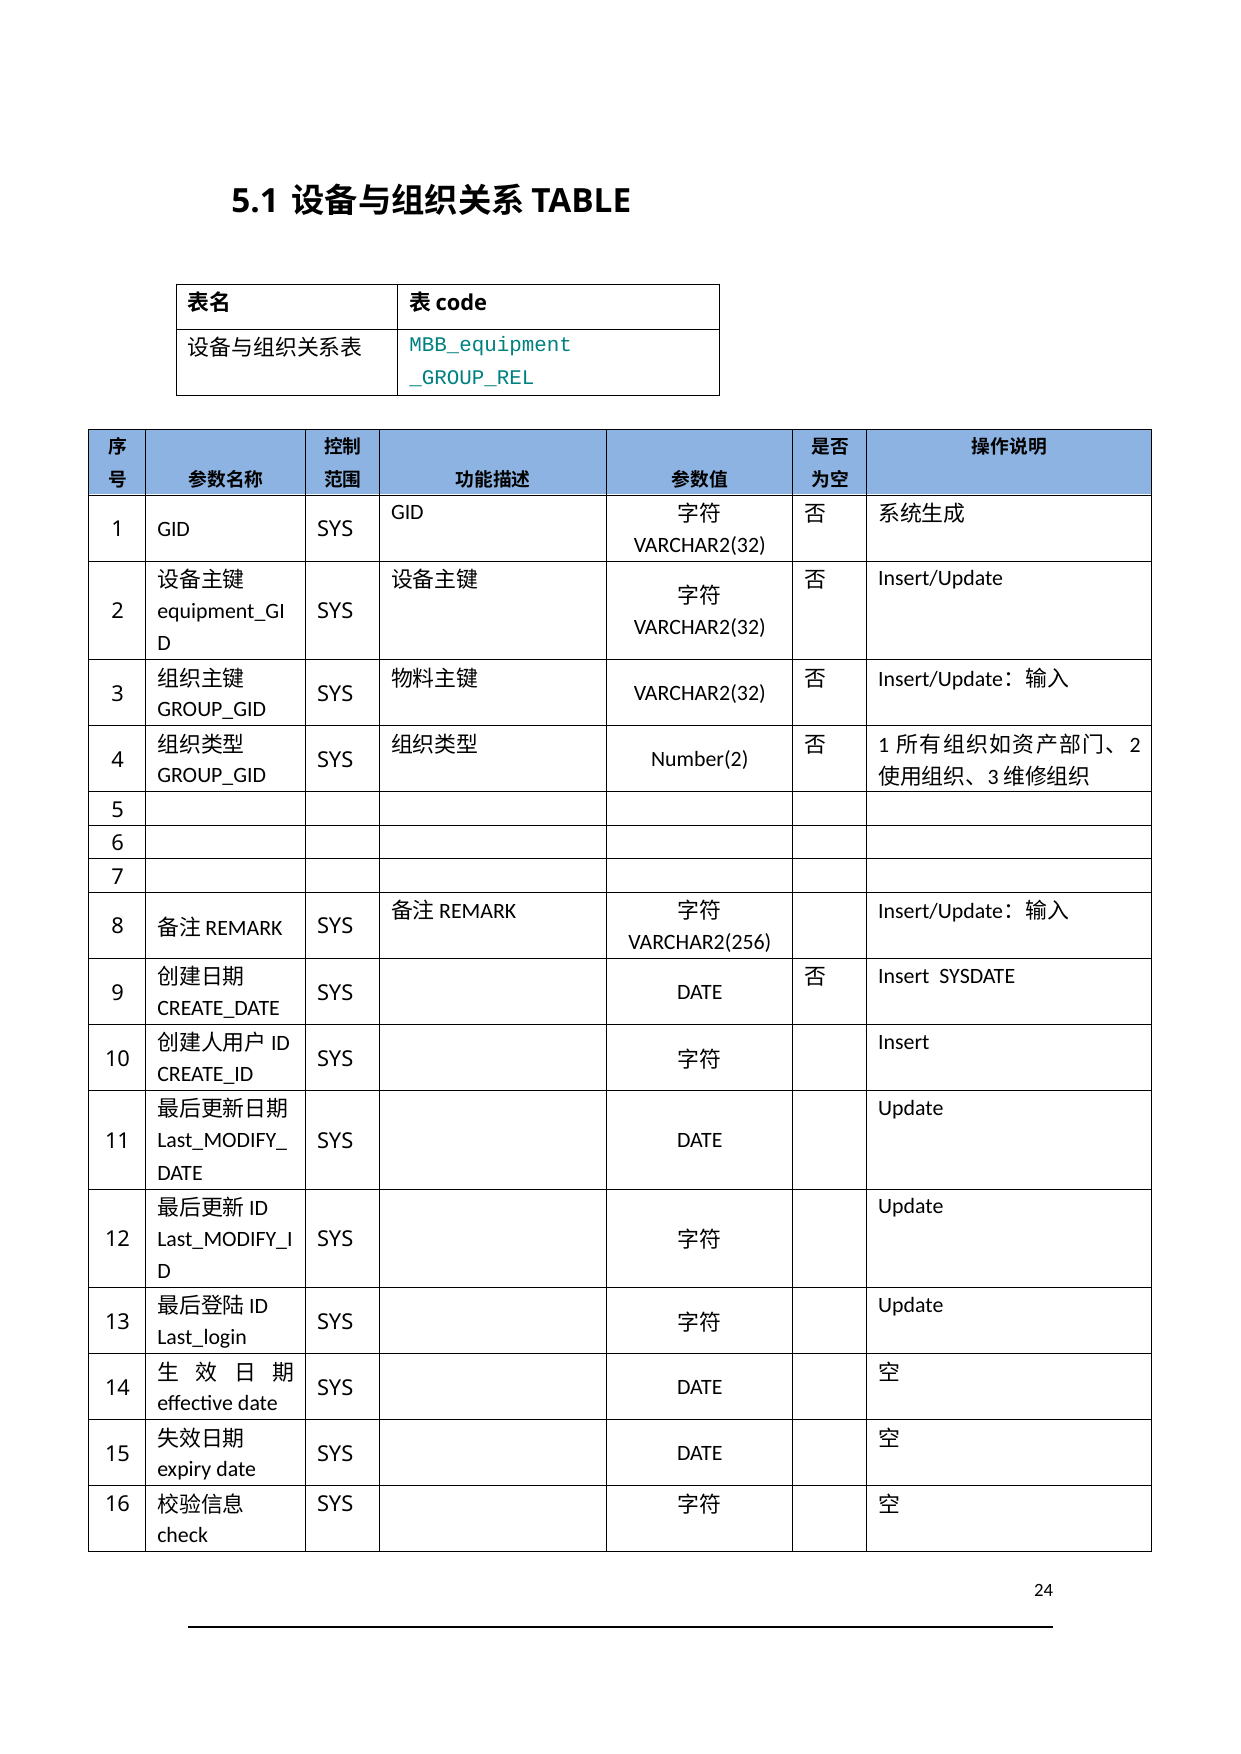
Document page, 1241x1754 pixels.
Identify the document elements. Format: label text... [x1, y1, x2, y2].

table_cell [380, 1091, 606, 1188]
table_cell [306, 792, 379, 825]
table_cell [380, 1288, 606, 1353]
table_cell 5 [89, 792, 145, 825]
table_cell 备注REMARK [146, 893, 305, 958]
table_cell 11 [89, 1091, 145, 1188]
table_cell [306, 826, 379, 858]
table_cell Insert/Update [867, 562, 1151, 659]
table_cell [607, 826, 792, 858]
table_cell SYS [306, 1190, 379, 1287]
table_cell [146, 826, 305, 858]
table_cell 1 所有组织如资产部门、2使用组织、3维修组织 [867, 726, 1151, 791]
table_cell [607, 859, 792, 892]
table_cell 创建日期 CREATE_DATE [146, 959, 305, 1024]
table_cell VARCHAR2(32) [607, 660, 792, 725]
table_cell [793, 1420, 866, 1485]
table_cell [867, 826, 1151, 858]
table_cell [380, 826, 606, 858]
table_cell 否 [793, 959, 866, 1024]
table_cell Insert/Update：输入 [867, 893, 1151, 958]
table_cell [146, 792, 305, 825]
table_header 控制范围 [306, 430, 379, 494]
subtitle 设备与组织关系TABLE [231, 165, 1053, 230]
table_cell Insert/Update：输入 [867, 660, 1151, 725]
table_cell SYS [306, 959, 379, 1024]
table_cell [306, 859, 379, 892]
table_cell [793, 1486, 866, 1551]
table_header 表名 [177, 285, 397, 329]
table_cell 设备主键 [380, 562, 606, 659]
table_cell 3 [89, 660, 145, 725]
table_cell 最后更新日期 Last_MODIFY_DATE [146, 1091, 305, 1188]
table_header 功能描述 [380, 430, 606, 494]
table_cell SYS [306, 726, 379, 791]
table_cell DATE [607, 1091, 792, 1188]
table_cell SYS [306, 660, 379, 725]
table_cell SYS [306, 1288, 379, 1353]
table_cell 失效日期 expiry date [146, 1420, 305, 1485]
table_header 参数名称 [146, 430, 305, 494]
table_header 参数值 [607, 430, 792, 494]
table_cell [793, 1288, 866, 1353]
table_cell Number(2) [607, 726, 792, 791]
table_cell 字符VARCHAR2(32) [607, 496, 792, 561]
table_cell 9 [89, 959, 145, 1024]
table_cell Update [867, 1091, 1151, 1188]
table_cell 组织主键GROUP_GID [146, 660, 305, 725]
table_cell [607, 792, 792, 825]
table_cell 备注REMARK [380, 893, 606, 958]
table_header 是否为空 [793, 430, 866, 494]
table_cell 字符VARCHAR2(256) [607, 893, 792, 958]
table_cell DATE [607, 1420, 792, 1485]
table_cell [793, 859, 866, 892]
table_cell 13 [89, 1288, 145, 1353]
table_cell [380, 959, 606, 1024]
table_cell 组织类型 [380, 726, 606, 791]
table_cell SYS [306, 496, 379, 561]
table_cell [793, 792, 866, 825]
table_cell 字符 [607, 1486, 792, 1551]
table_cell [793, 893, 866, 958]
table_cell 6 [89, 826, 145, 858]
table_cell SYS [306, 893, 379, 958]
table_cell 系统生成 [867, 496, 1151, 561]
table_cell 1 [89, 496, 145, 561]
table_header 表code [398, 285, 719, 329]
table_cell [380, 792, 606, 825]
table_cell DATE [607, 1354, 792, 1419]
table_cell 生效日期effective date [146, 1354, 305, 1419]
table_cell [146, 859, 305, 892]
table_cell SYS [306, 1486, 379, 1551]
table_cell 7 [89, 859, 145, 892]
table_cell MBB_equipment _GROUP_REL [398, 330, 719, 395]
table_cell 16 [89, 1486, 145, 1551]
table_cell GID [380, 496, 606, 561]
table_cell [380, 1025, 606, 1090]
table_cell 空 [867, 1420, 1151, 1485]
table_cell GID [146, 496, 305, 561]
table_header 操作说明 [867, 430, 1151, 494]
table_cell 否 [793, 660, 866, 725]
table_cell [380, 1420, 606, 1485]
table_cell 4 [89, 726, 145, 791]
table_cell Insert [867, 1025, 1151, 1090]
table_cell 10 [89, 1025, 145, 1090]
table_cell 空 [867, 1354, 1151, 1419]
table_cell SYS [306, 562, 379, 659]
table_cell DATE [607, 959, 792, 1024]
table_cell SYS [306, 1025, 379, 1090]
table_cell 字符 [607, 1288, 792, 1353]
table_cell 否 [793, 726, 866, 791]
table_cell SYS [306, 1091, 379, 1188]
table_cell [380, 1190, 606, 1287]
table_cell 字符 [607, 1190, 792, 1287]
table_cell [867, 859, 1151, 892]
table_cell [793, 1025, 866, 1090]
table_cell Insert SYSDATE [867, 959, 1151, 1024]
table_cell 12 [89, 1190, 145, 1287]
table_cell [793, 826, 866, 858]
table_cell 空 [867, 1486, 1151, 1551]
table_cell 否 [793, 496, 866, 561]
table_cell [380, 1486, 606, 1551]
table_cell SYS [306, 1354, 379, 1419]
table_cell 最后登陆ID Last_login [146, 1288, 305, 1353]
table_cell [793, 1091, 866, 1188]
table_cell Update [867, 1288, 1151, 1353]
table_cell 创建人用户ID CREATE_ID [146, 1025, 305, 1090]
table_cell [380, 859, 606, 892]
table_cell Update [867, 1190, 1151, 1287]
table_cell 组织类型GROUP_GID [146, 726, 305, 791]
table_cell 14 [89, 1354, 145, 1419]
table_cell 字符VARCHAR2(32) [607, 562, 792, 659]
table_cell 校验信息 check information [146, 1486, 305, 1551]
table_cell [793, 1190, 866, 1287]
table_cell 字符 [607, 1025, 792, 1090]
table_cell 设备主键equipment_GID [146, 562, 305, 659]
table_cell 8 [89, 893, 145, 958]
table_cell 物料主键 [380, 660, 606, 725]
table_cell [380, 1354, 606, 1419]
table_cell 设备与组织关系表 [177, 330, 397, 395]
table_cell [867, 792, 1151, 825]
table_cell [793, 1354, 866, 1419]
table_cell 否 [793, 562, 866, 659]
table_cell 2 [89, 562, 145, 659]
table_header 序号 [89, 430, 145, 494]
table_cell 最后更新ID Last_MODIFY_ID [146, 1190, 305, 1287]
table_cell 15 [89, 1420, 145, 1485]
table_cell SYS [306, 1420, 379, 1485]
